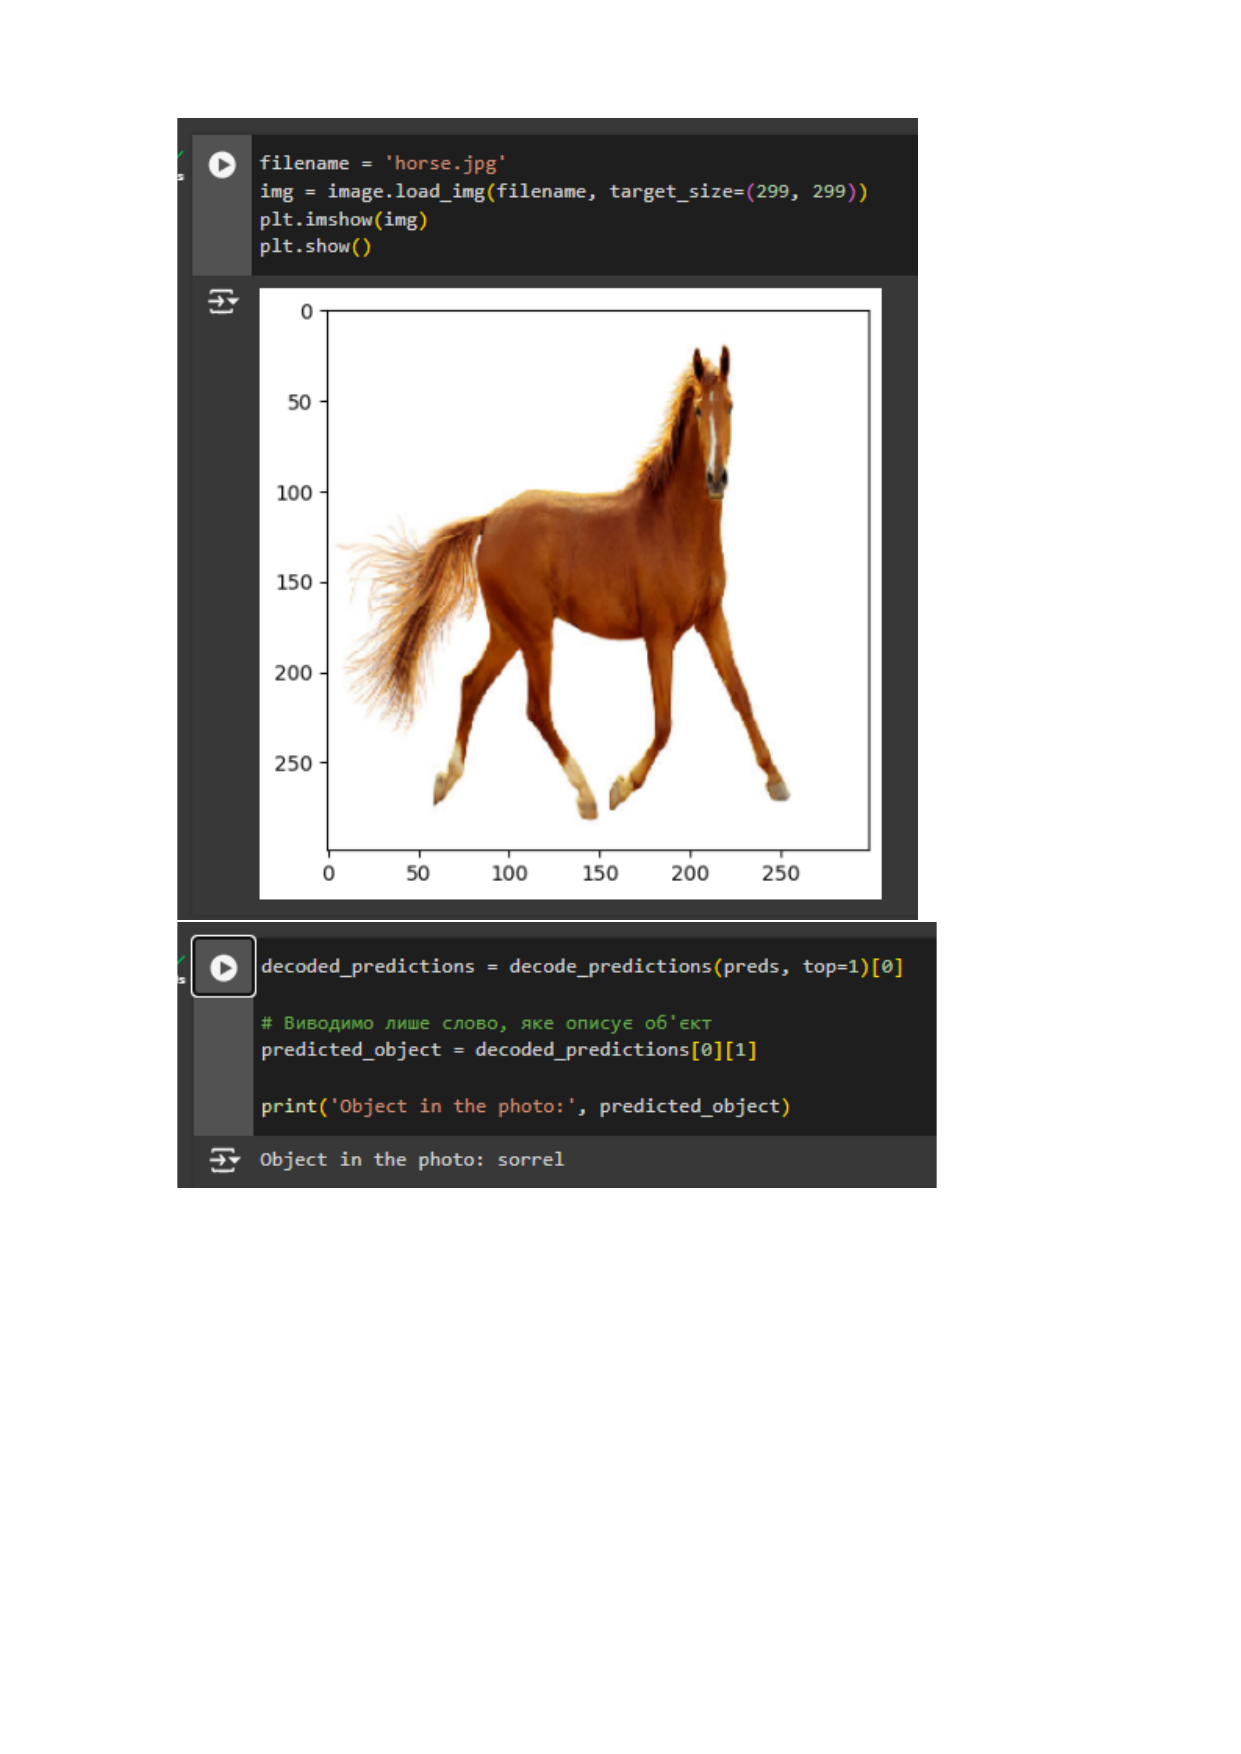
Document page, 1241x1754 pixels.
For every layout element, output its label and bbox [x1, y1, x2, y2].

picture [177, 118, 918, 920]
picture [177, 922, 937, 1188]
